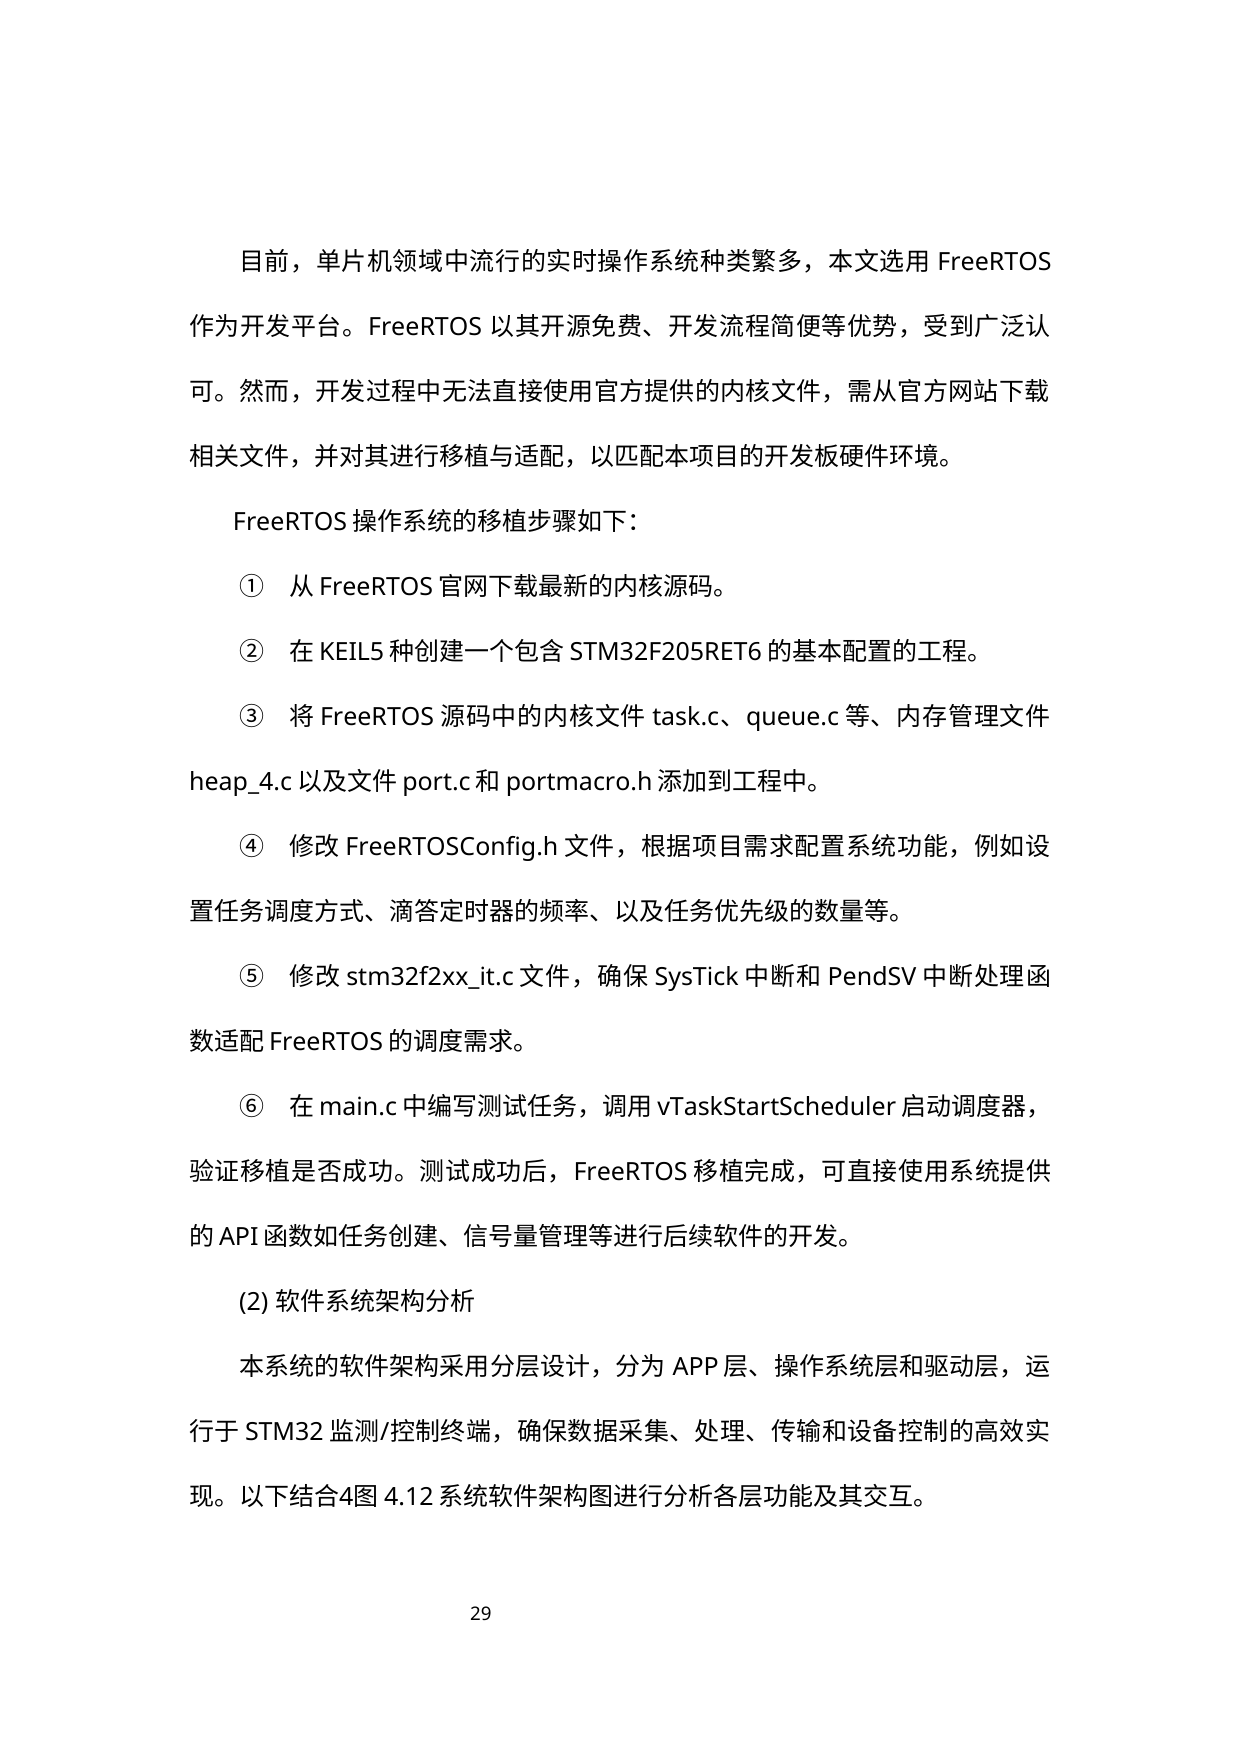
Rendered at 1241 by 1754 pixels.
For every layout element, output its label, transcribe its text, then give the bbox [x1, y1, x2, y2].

list 在KEIL5种创建一个包含STM32F205RET6的基本配置的工程。 [189, 617, 1051, 682]
list 软件系统架构分析 [189, 1267, 1051, 1332]
list 修改FreeRTOSConfig.h文件，根据项目需求配置系统功能，例如设置任务调度方式、滴答定时器的频率、以及任务优先级的数量等。 [189, 812, 1051, 942]
text FreeRTOS操作系统的移植步骤如下： [189, 487, 1051, 552]
list 修改stm32f2xx_it.c文件，确保SysTick中断和PendSV中断处理函数适配FreeRTOS的调度需求。 [189, 942, 1051, 1072]
text 目前，单片机领域中流行的实时操作系统种类繁多，本文选用 FreeRTOS 作为开发平台。FreeRTOS 以其开源免费、开发流程简便等优势，受到广泛认可。然而，开发过程中无法直接使用官方提供的内核文件，需从官方网站下载相关文件，并对其进行移植与适配，以匹配本项目的开发板硬件环境。 [189, 227, 1051, 487]
list 在main.c中编写测试任务，调用vTaskStartScheduler启动调度器，验证移植是否成功。测试成功后，FreeRTOS移植完成，可直接使用系统提供的API函数如任务创建、信号量管理等进行后续软件的开发。 [189, 1072, 1051, 1267]
list 从FreeRTOS官网下载最新的内核源码。 [189, 552, 1051, 617]
list 将FreeRTOS源码中的内核文件task.c、queue.c等、内存管理文件heap_4.c以及文件port.c和portmacro.h添加到工程中。 [189, 682, 1051, 812]
